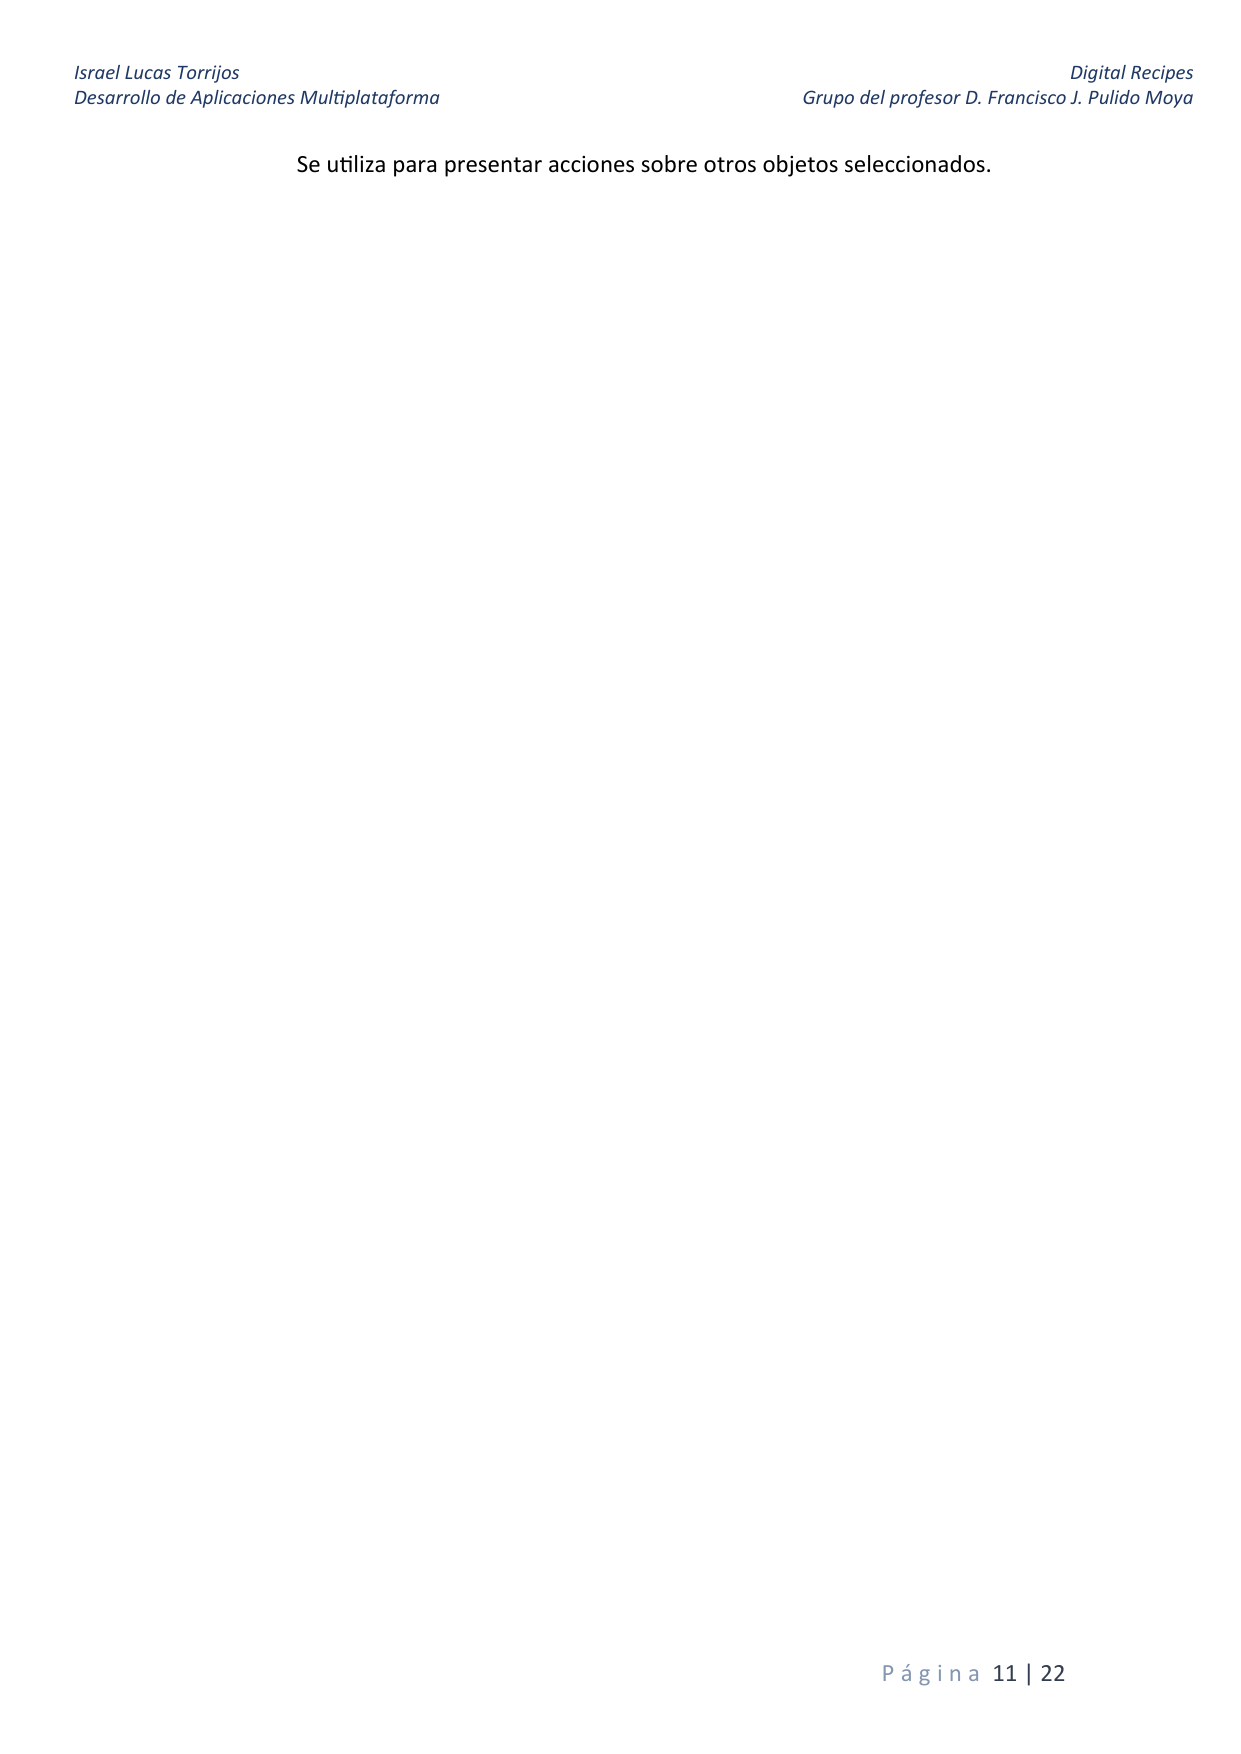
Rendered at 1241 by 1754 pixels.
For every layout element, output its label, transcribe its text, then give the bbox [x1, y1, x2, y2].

text Se utiliza para presentar acciones sobre otros objetos seleccionados. [297, 148, 1092, 178]
